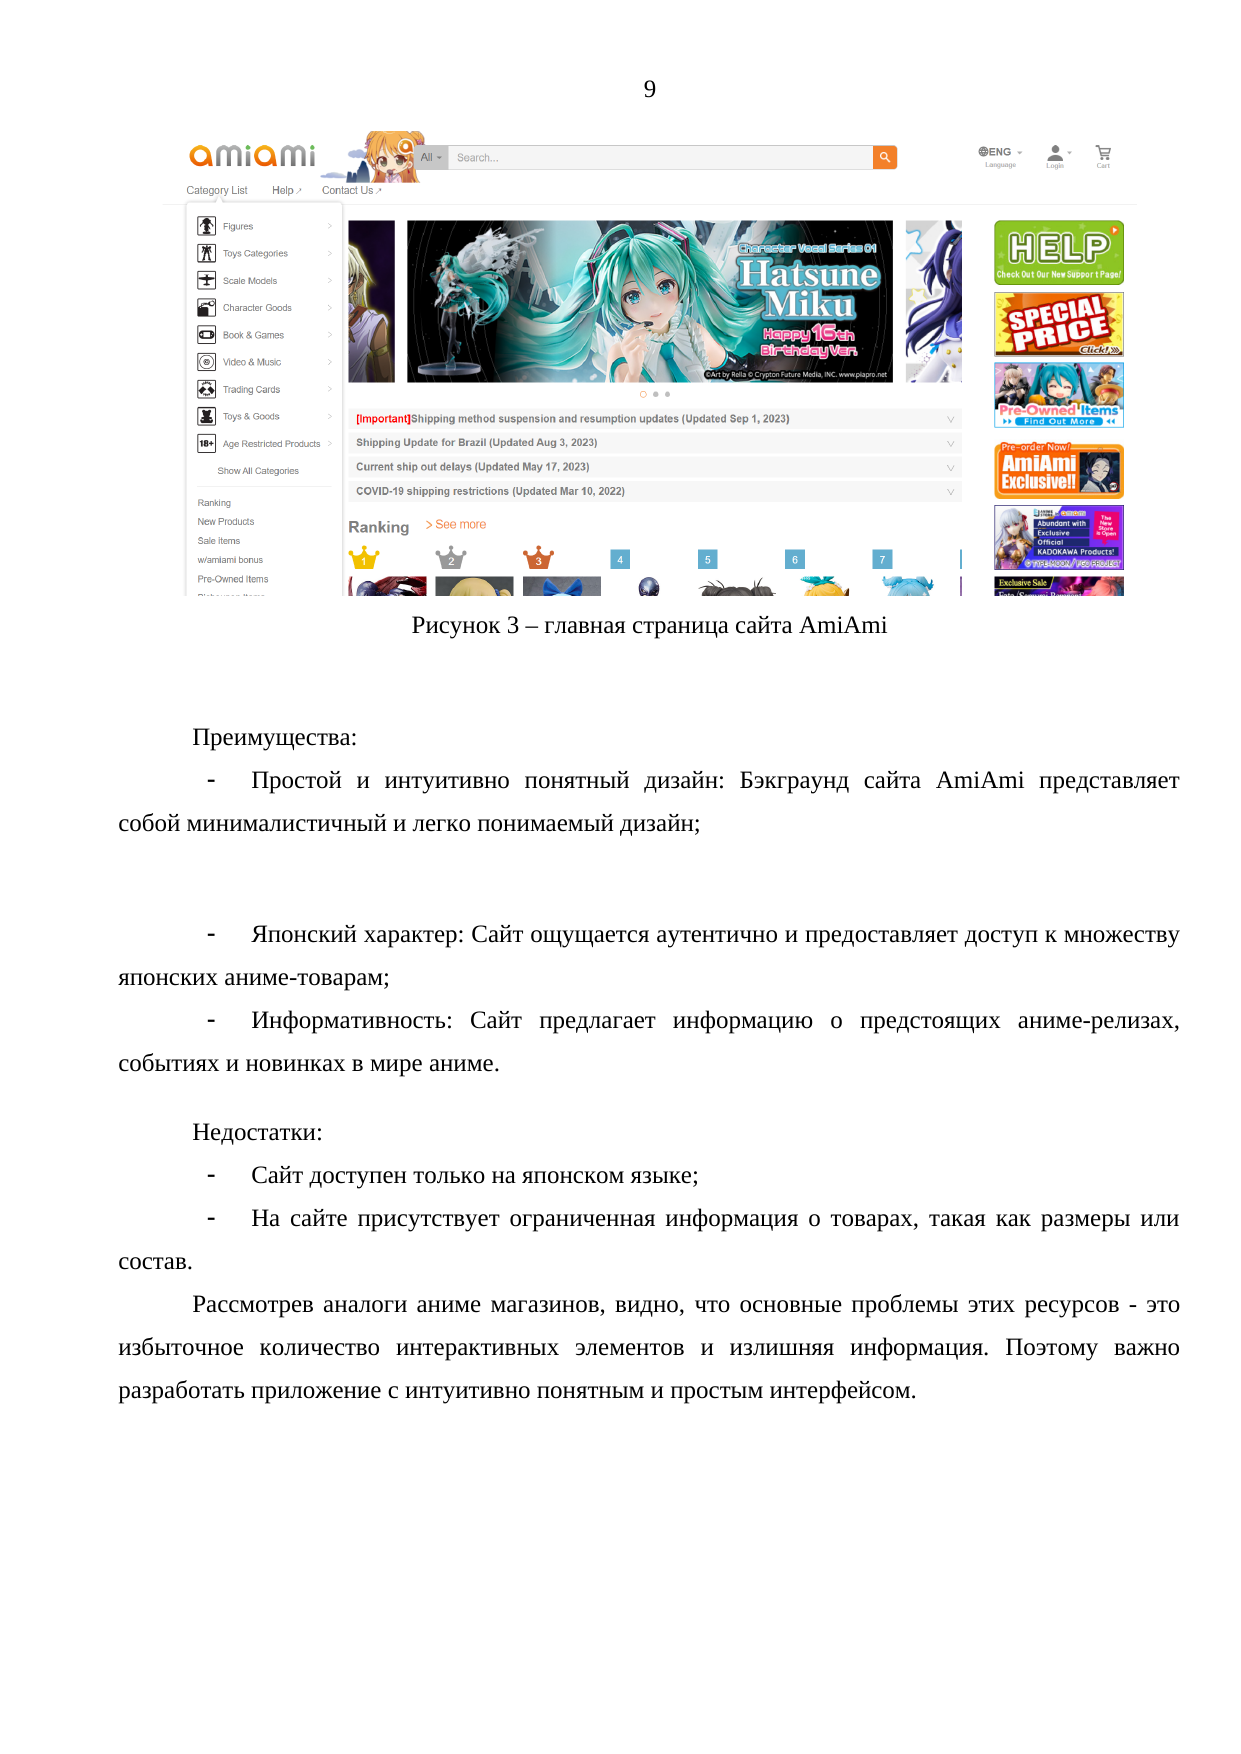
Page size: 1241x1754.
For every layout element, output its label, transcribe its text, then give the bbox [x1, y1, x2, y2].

list Простой и интуитивно понятный дизайн: Бэкграунд сайта AmiAmi представляет собой минималистичный и легко понимаемый дизайн; [118, 765, 1181, 837]
list На сайте присутствует ограниченная информация о товарах, такая как размеры или состав. [118, 1203, 1181, 1275]
list Информативность: Сайт предлагает информацию о предстоящих аниме-релизах, событиях и новинках в мире аниме. [118, 1005, 1181, 1077]
text Недостатки: [118, 1117, 1181, 1145]
text Преимущества: [118, 722, 1181, 750]
list Рассмотрев аналоги аниме магазинов, видно, что основные проблемы этих ресурсов - это избыточное количество интерактивных элементов и излишняя информация. Поэтому важно разработать приложение с интуитивно понятным и простым интерфейсом. [118, 1289, 1181, 1404]
list Сайт доступен только на японском языке; [118, 1160, 1181, 1188]
picture [162, 131, 1137, 596]
list Японский характер: Сайт ощущается аутентично и предоставляет доступ к множеству японских аниме-товарам; [118, 919, 1181, 991]
